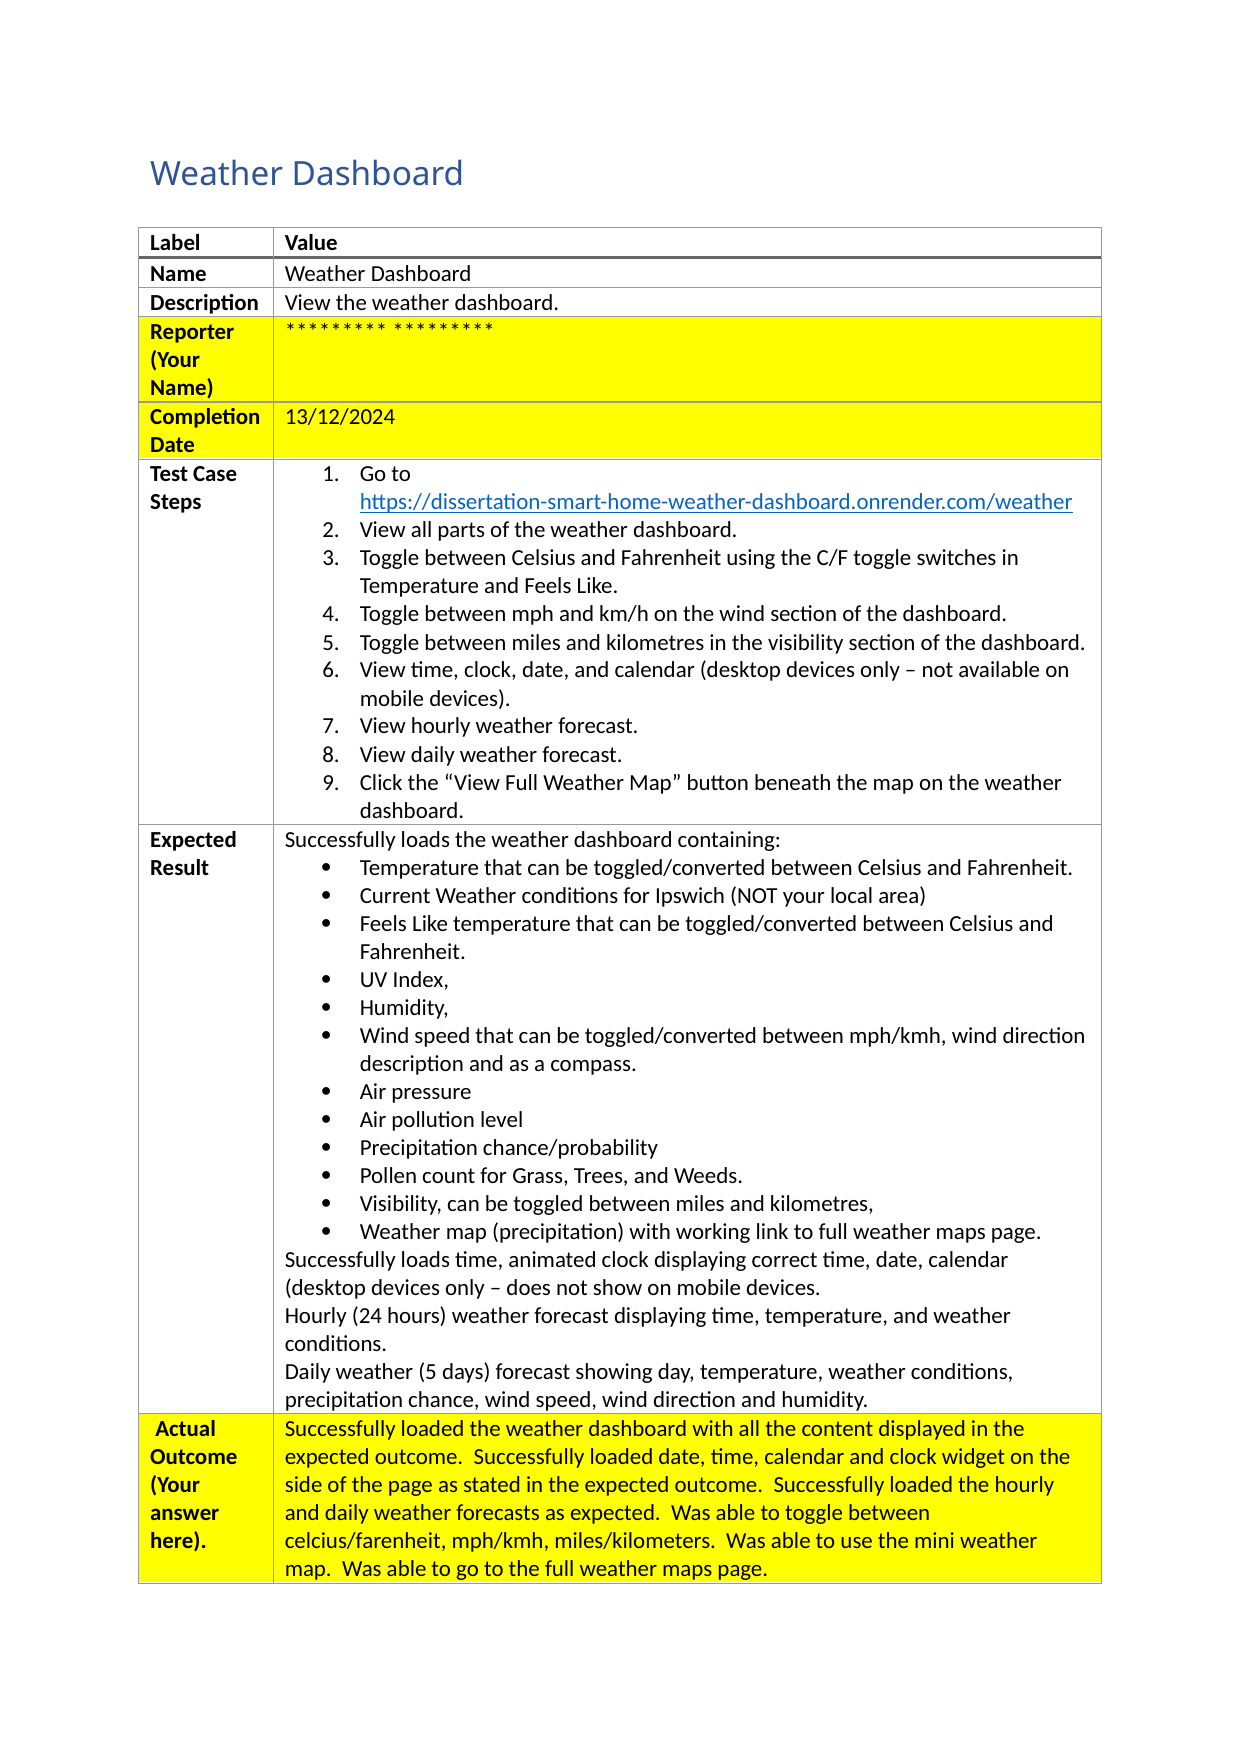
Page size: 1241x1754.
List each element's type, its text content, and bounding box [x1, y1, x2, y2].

table_cell Description [139, 288, 273, 316]
table_cell Reporter (Your Name) [139, 317, 273, 401]
table_header Value [274, 228, 1101, 256]
table_cell Expected Result [139, 825, 273, 1413]
table_cell 13/12/2024 [274, 403, 1101, 458]
table_cell Successfully loaded the weather dashboard with all the content displayed in the expected outcome. Successfully loaded date, time, calendar and clock widget on the side of the page as stated in the expected outcome. Successfully loaded the hourly and daily weather forecasts as expected. Was able to toggle between celcius/farenheit, mph/kmh, miles/kilometers. Was able to use the mini weather map. Was able to go to the full weather maps page. [274, 1414, 1101, 1582]
table_header Label [139, 228, 273, 256]
table_cell Successfully loads the weather dashboard containing: Temperature that can be toggled/converted between Celsius and Fahrenheit. Current Weather conditions for Ipswich (NOT your local area) Feels Like temperature that can be toggled/converted between Celsius and Fahrenheit. UV Index, Humidity, Wind speed that can be toggled/converted between mph/kmh, wind direction description and as a compass. Air pressure Air pollution level Precipitation chance/probability Pollen count for Grass, Trees, and Weeds. Visibility, can be toggled between miles and kilometres, Weather map (precipitation) with working link to full weather maps page. Successfully loads time, animated clock displaying correct time, date, calendar (desktop devices only – does not show on mobile devices. Hourly (24 hours) weather forecast displaying time, temperature, and weather conditions. Daily weather (5 days) forecast showing day, temperature, weather conditions, precipitation chance, wind speed, wind direction and humidity. [274, 825, 1101, 1413]
subtitle Weather Dashboard [150, 150, 1090, 195]
table_cell Completion Date [139, 403, 273, 458]
table_cell Weather Dashboard [274, 259, 1101, 287]
table_cell Test Case Steps [139, 460, 273, 824]
table_cell View the weather dashboard. [274, 288, 1101, 316]
table_cell Actual Outcome (Your answer here). [139, 1414, 273, 1582]
table_cell Name [139, 259, 273, 287]
table_cell ********* ********* [274, 317, 1101, 401]
table_cell Go to https://dissertation-smart-home-weather-dashboard.onrender.com/weather View all parts of the weather dashboard. Toggle between Celsius and Fahrenheit using the C/F toggle switches in Temperature and Feels Like. Toggle between mph and km/h on the wind section of the dashboard. Toggle between miles and kilometres in the visibility section of the dashboard. View time, clock, date, and calendar (desktop devices only – not available on mobile devices). View hourly weather forecast. View daily weather forecast. Click the “View Full Weather Map” button beneath the map on the weather dashboard. [274, 460, 1101, 824]
